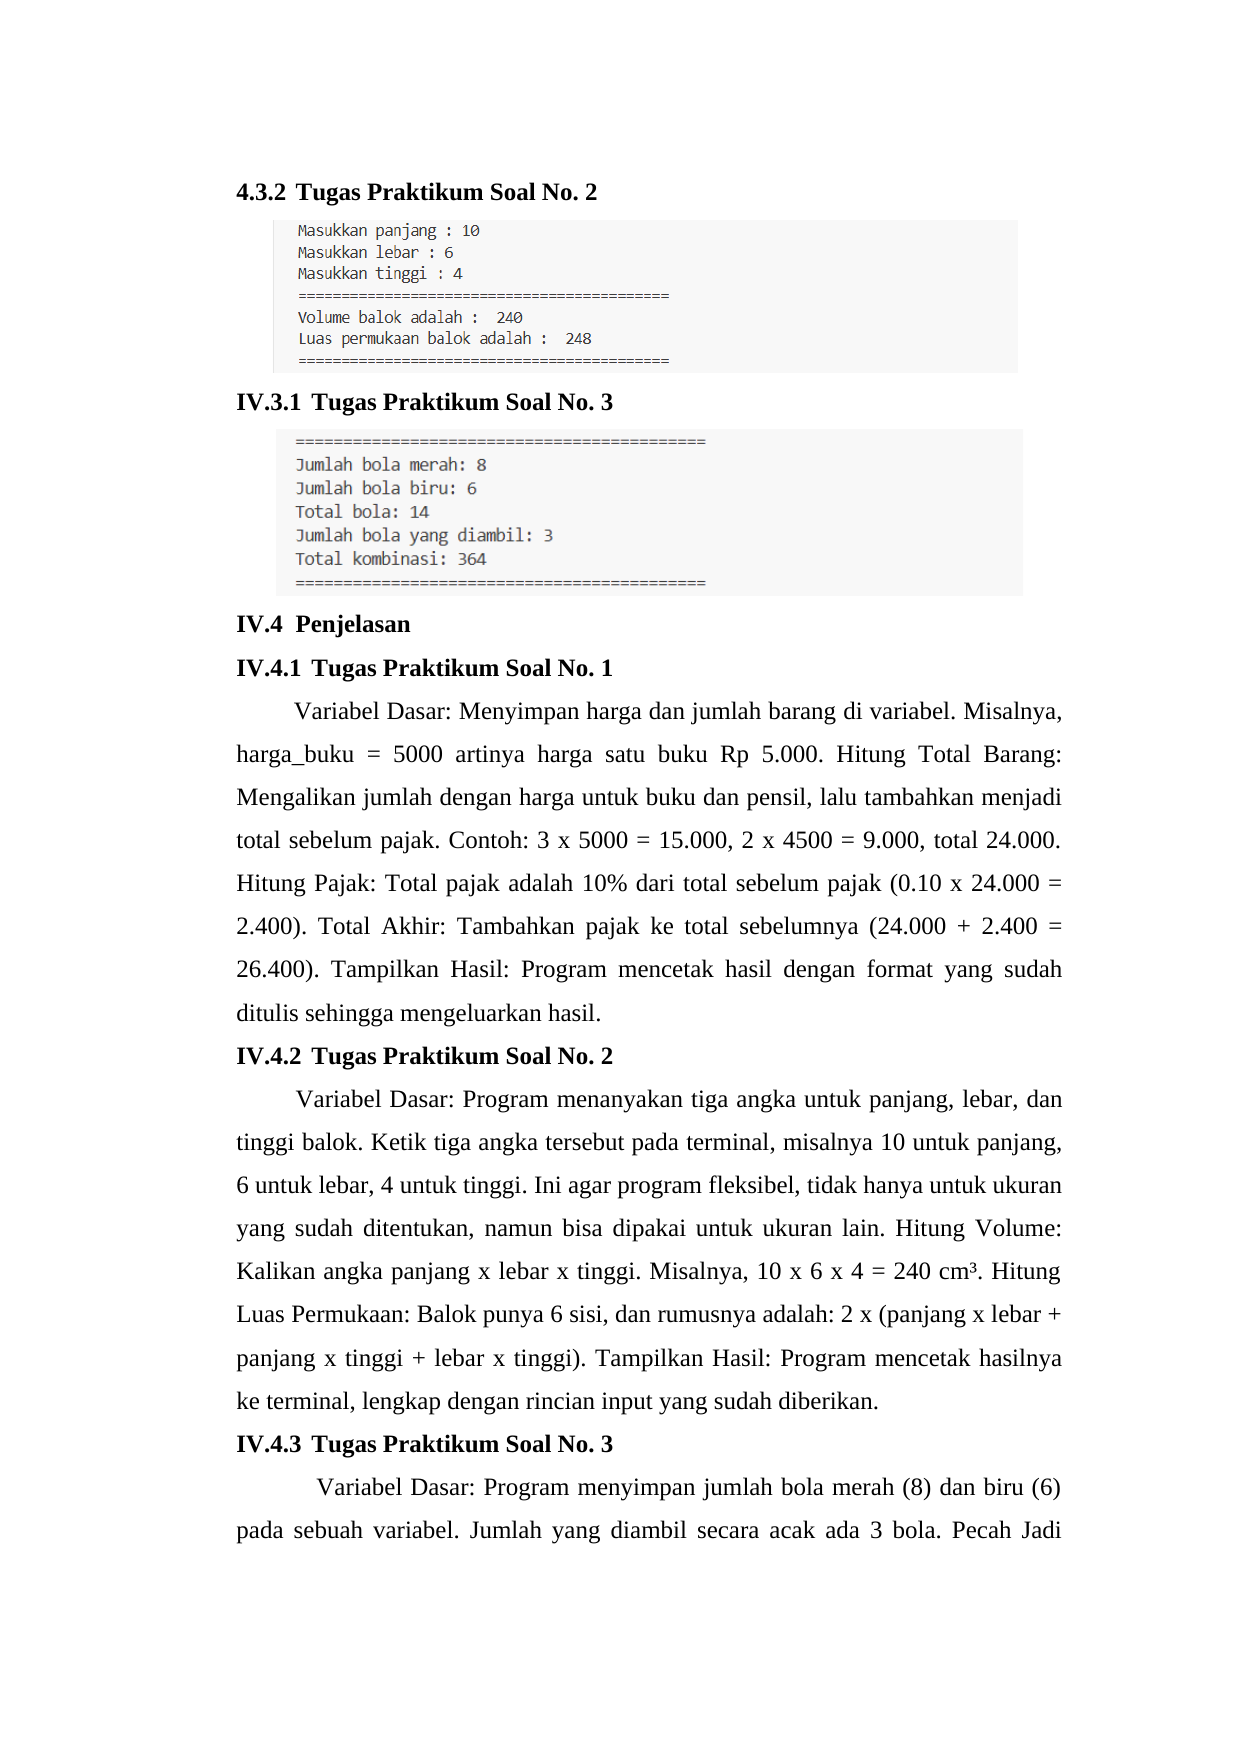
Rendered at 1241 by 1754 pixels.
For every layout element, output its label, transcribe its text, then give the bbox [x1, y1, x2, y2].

subtitle Tugas Praktikum Soal No. 1 [236, 653, 1063, 681]
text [236, 1472, 1063, 1544]
picture [272, 220, 1018, 373]
text Variabel Dasar: Menyimpan harga dan jumlah barang di variabel. Misalnya, harga_buku = 5000 artinya harga satu buku Rp 5.000. Hitung Total Barang: Mengalikan jumlah dengan harga untuk buku dan pensil, lalu tambahkan menjadi total sebelum pajak. Contoh: 3 x 5000 = 15.000, 2 x 4500 = 9.000, total 24.000. Hitung Pajak: Total pajak adalah 10% dari total sebelum pajak (0.10 x 24.000 = 2.400). Total Akhir: Tambahkan pajak ke total sebelumnya (24.000 + 2.400 = 26.400). Tampilkan Hasil: Program mencetak hasil dengan format yang sudah ditulis sehingga mengeluarkan hasil. [236, 696, 1063, 1026]
subtitle Tugas Praktikum Soal No. 3 [236, 387, 1063, 415]
subtitle Penjelasan [236, 609, 1063, 638]
subtitle Tugas Praktikum Soal No. 2 [236, 1041, 1063, 1069]
subtitle Tugas Praktikum Soal No. 2 [236, 177, 1063, 206]
subtitle Tugas Praktikum Soal No. 3 [236, 1429, 1063, 1458]
text Variabel Dasar: Program menanyakan tiga angka untuk panjang, lebar, dan tinggi balok. Ketik tiga angka tersebut pada terminal, misalnya 10 untuk panjang, 6 untuk lebar, 4 untuk tinggi. Ini agar program fleksibel, tidak hanya untuk ukuran yang sudah ditentukan, namun bisa dipakai untuk ukuran lain. Hitung Volume: Kalikan angka panjang x lebar x tinggi. Misalnya, 10 x 6 x 4 = 240 cm³. Hitung Luas Permukaan: Balok punya 6 sisi, dan rumusnya adalah: 2 x (panjang x lebar + panjang x tinggi + lebar x tinggi). Tampilkan Hasil: Program mencetak hasilnya ke terminal, lengkap dengan rincian input yang sudah diberikan. [236, 1084, 1063, 1414]
picture [276, 429, 1024, 596]
